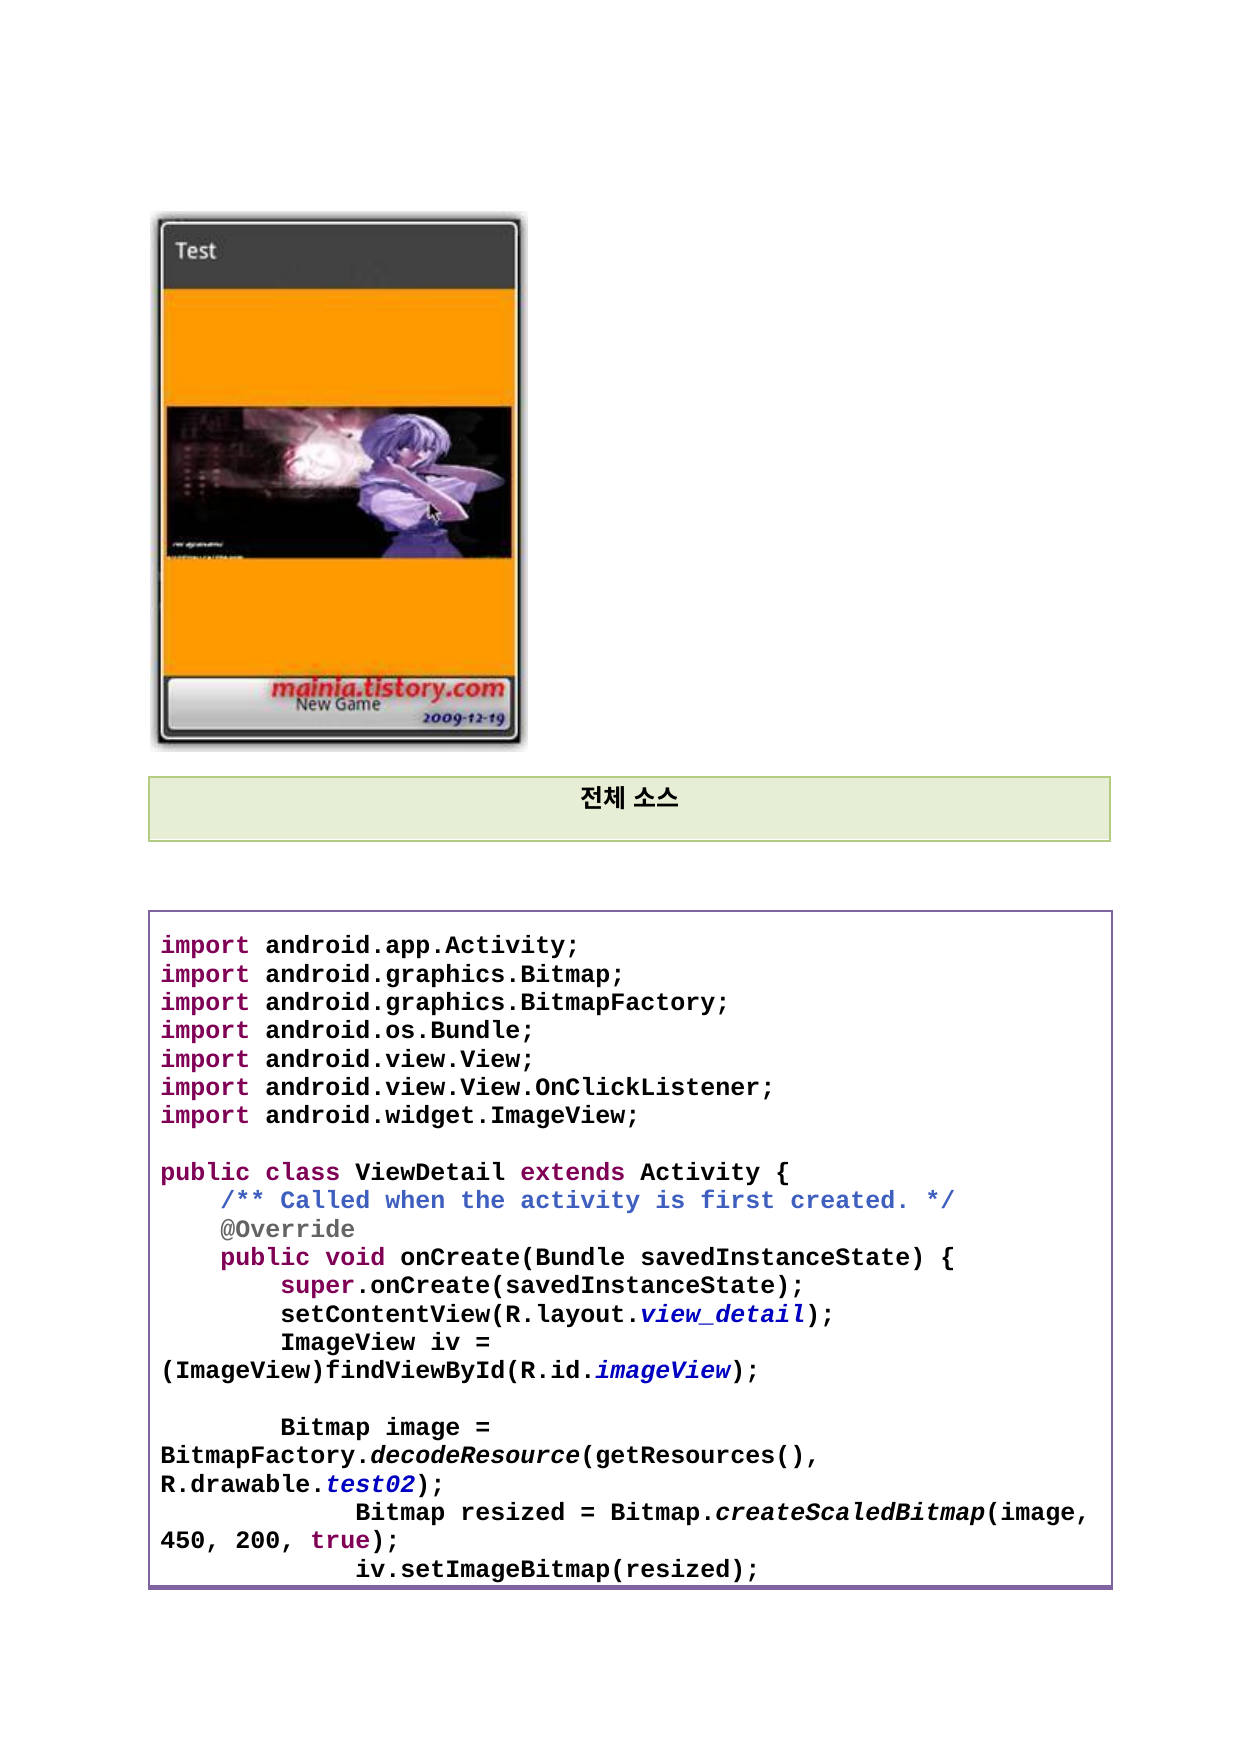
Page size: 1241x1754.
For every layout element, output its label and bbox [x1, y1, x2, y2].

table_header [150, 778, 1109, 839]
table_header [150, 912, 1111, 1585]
picture [150, 211, 528, 752]
